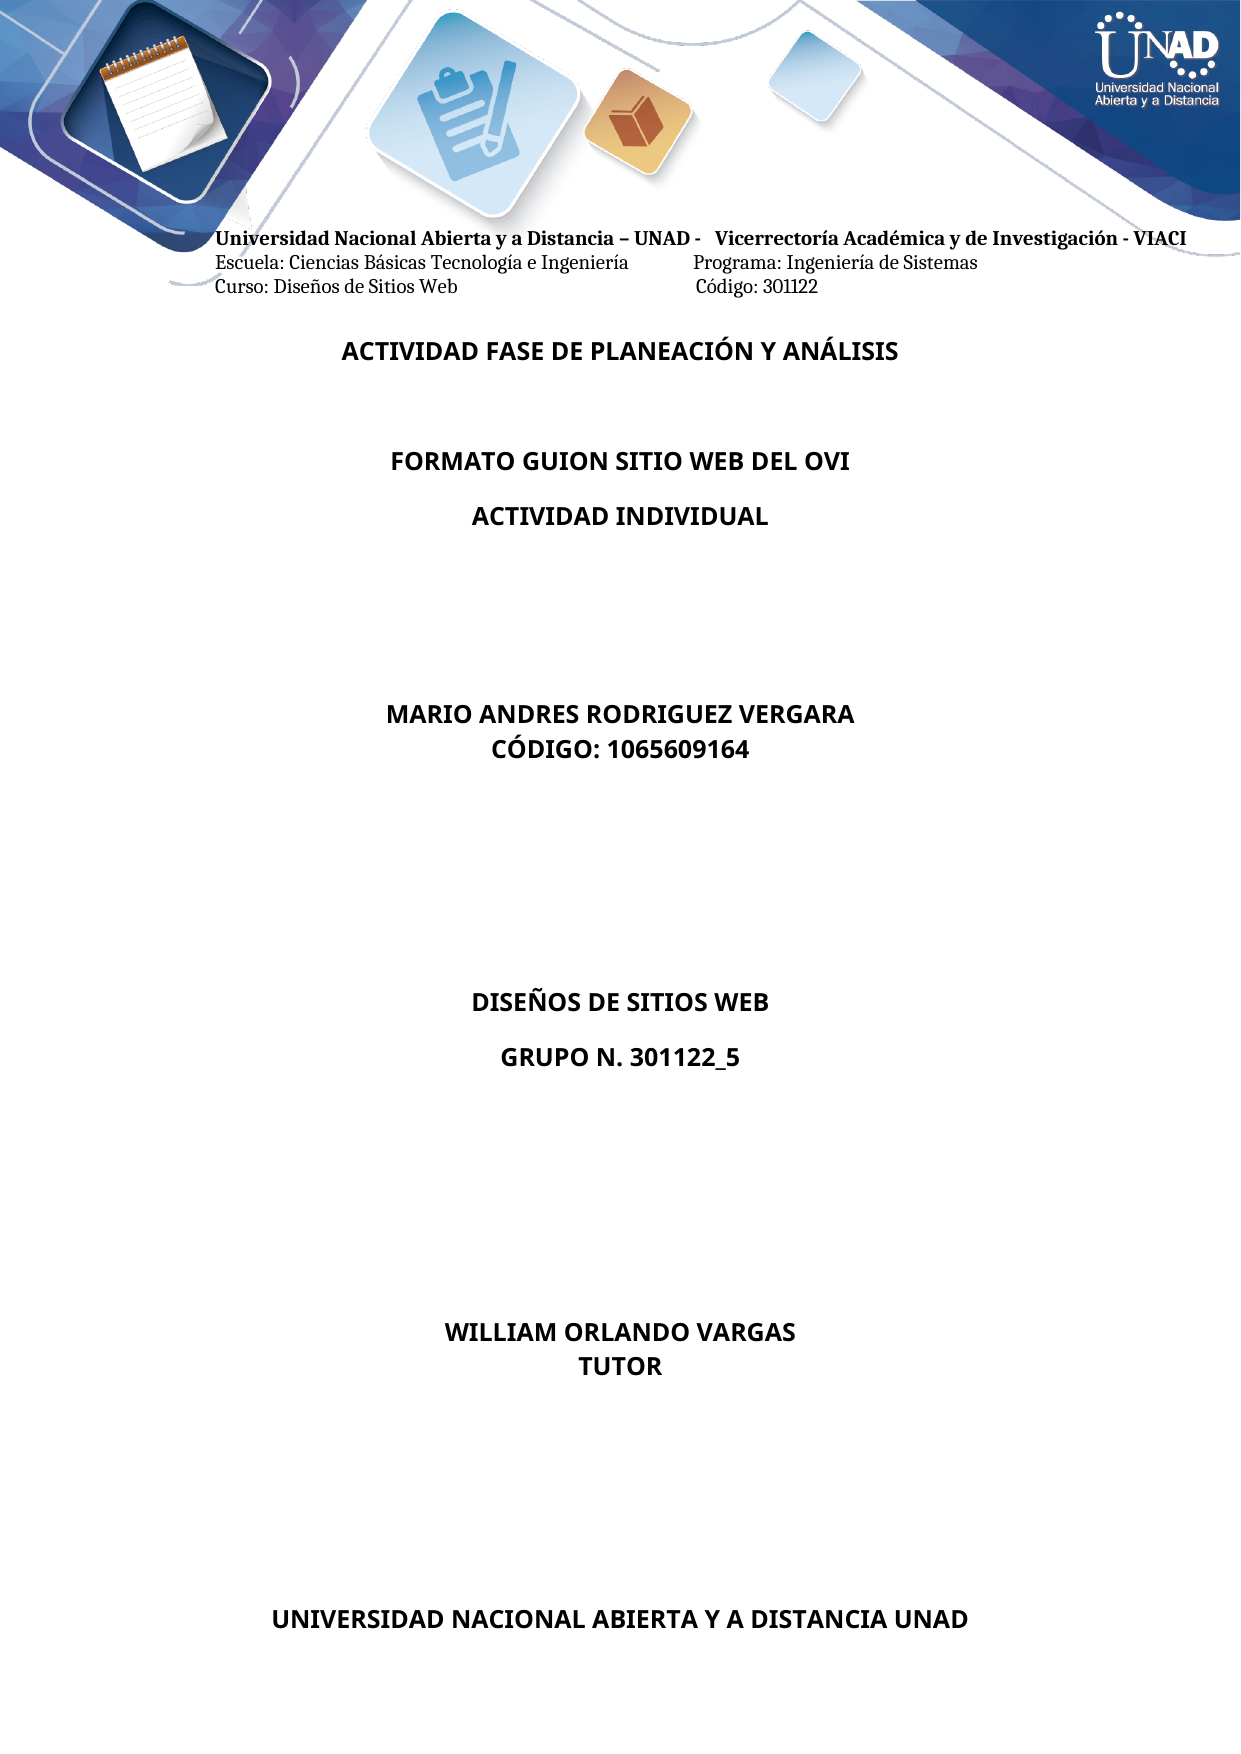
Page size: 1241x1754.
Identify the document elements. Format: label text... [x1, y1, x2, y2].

text WILLIAM ORLANDO VARGAS [75, 1314, 1165, 1348]
text CÓDIGO: 1065609164 [75, 731, 1165, 765]
text TUTOR [75, 1348, 1165, 1382]
text MARIO ANDRES RODRIGUEZ VERGARA [75, 697, 1165, 731]
picture [0, 0, 1241, 286]
text DISEÑOS DE SITIOS WEB [75, 985, 1165, 1019]
text FORMATO GUION SITIO WEB DEL OVI [75, 443, 1165, 478]
text GRUPO N. 301122_5 [75, 1040, 1165, 1074]
text UNIVERSIDAD NACIONAL ABIERTA Y A DISTANCIA UNAD [75, 1602, 1165, 1636]
text ACTIVIDAD INDIVIDUAL [75, 498, 1165, 532]
text ACTIVIDAD FASE DE PLANEACIÓN Y ANÁLISIS [75, 334, 1165, 368]
